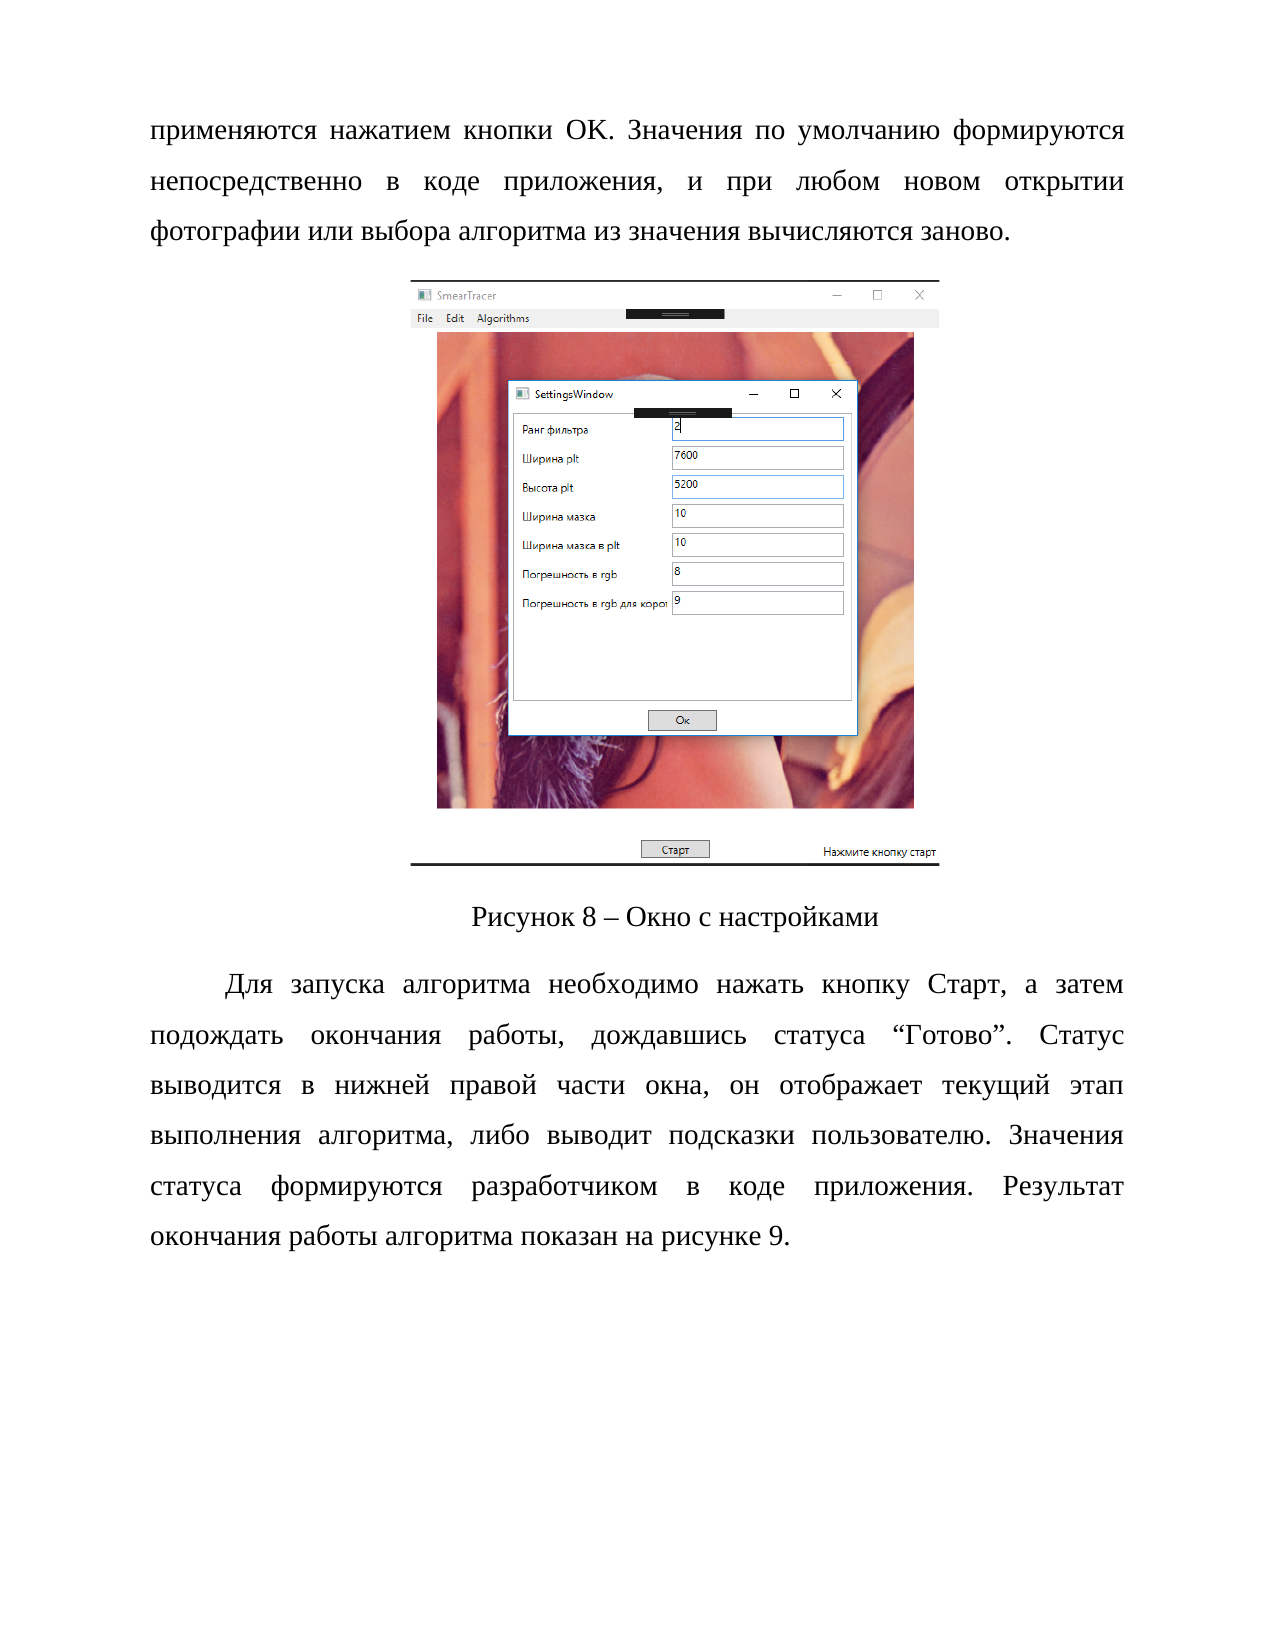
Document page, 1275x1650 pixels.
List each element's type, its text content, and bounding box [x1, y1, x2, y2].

text Рисунок 8 – Окно с настройками [150, 899, 1125, 933]
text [150, 112, 1125, 247]
text Для запуска алгоритма необходимо нажать кнопку Старт, а затем подождать окончания работы, дождавшись статуса “Готово”. Статус выводится в нижней правой части окна, он отображает текущий этап выполнения алгоритма, либо выводит подсказки пользователю. Значения статуса формируются разработчиком в коде приложения. Результат окончания работы алгоритма показан на рисунке 9. [150, 966, 1125, 1252]
picture [410, 280, 940, 866]
